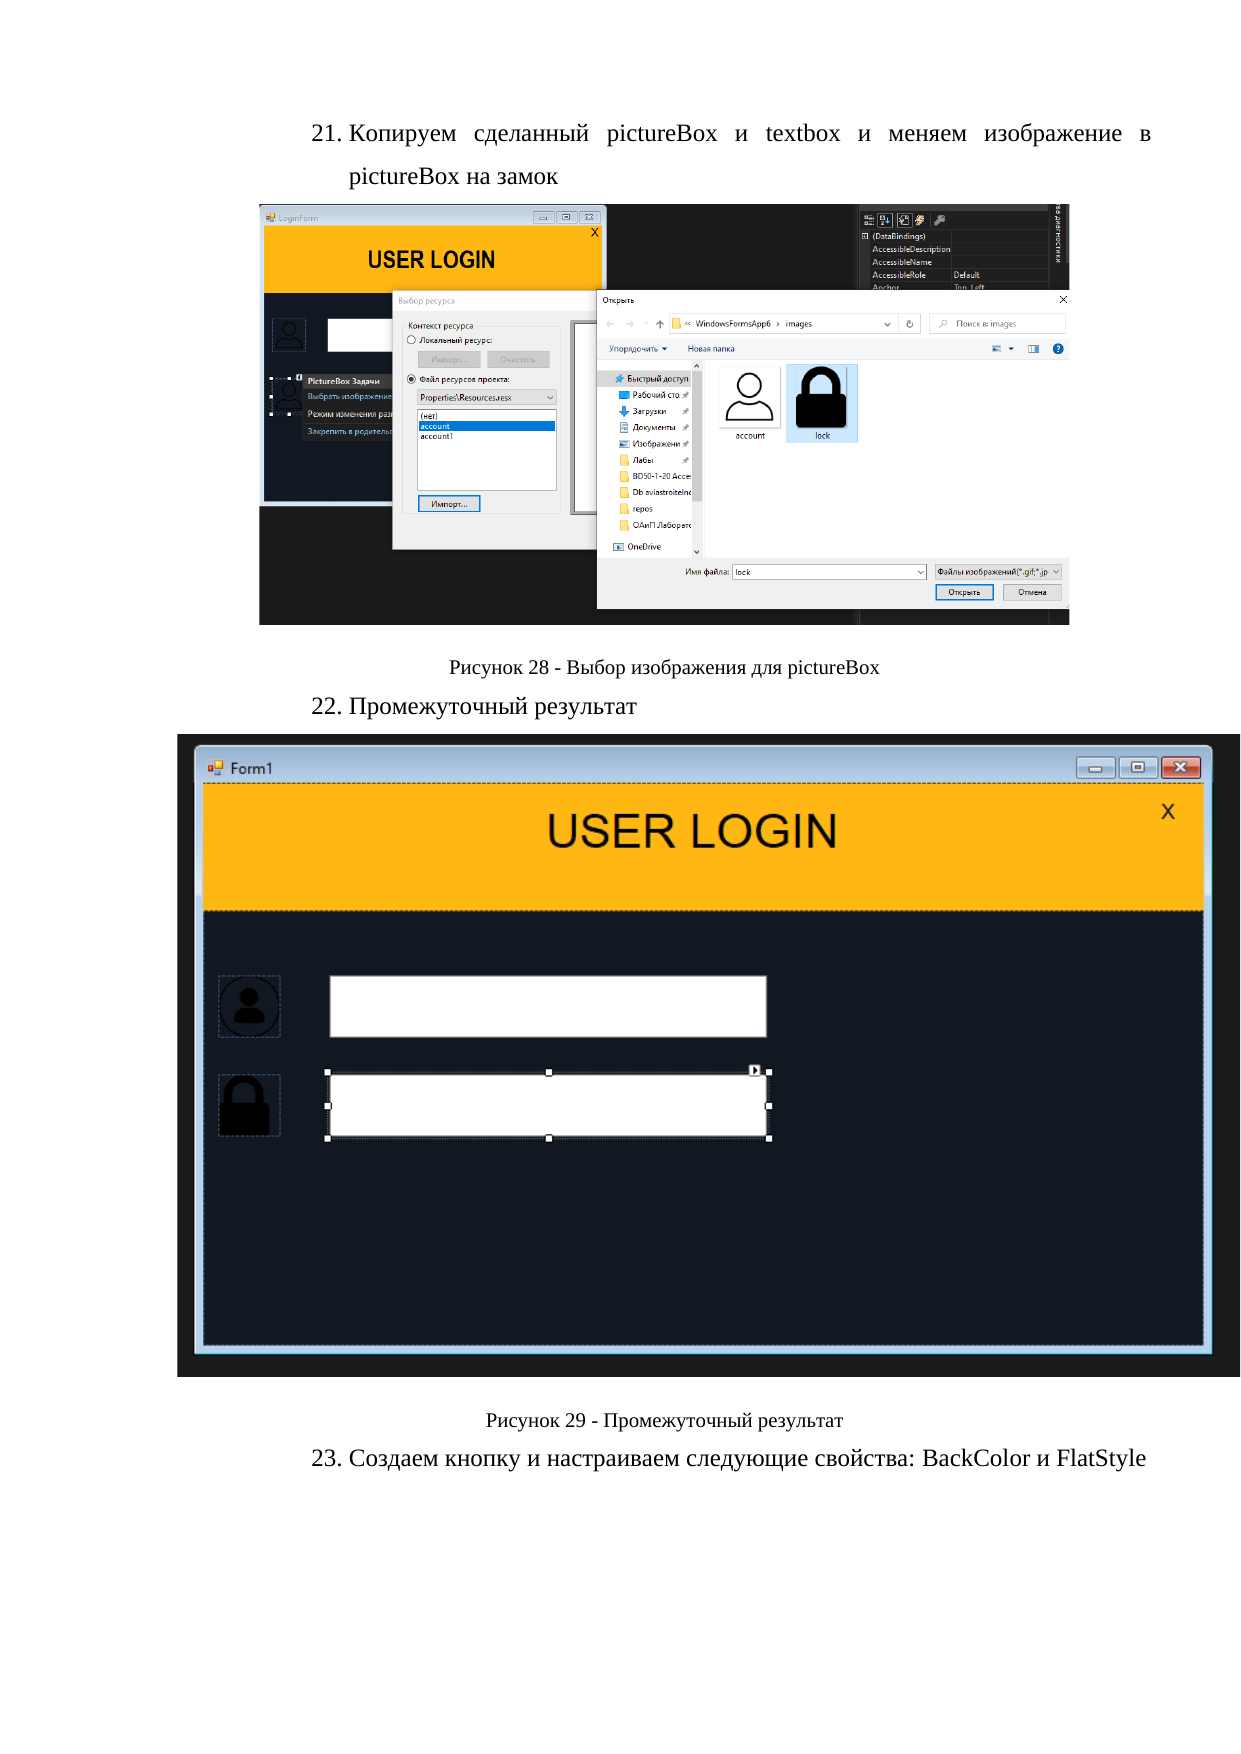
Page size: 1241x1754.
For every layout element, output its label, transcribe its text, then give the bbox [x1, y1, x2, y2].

picture [259, 204, 1070, 625]
list Промежуточный результат [311, 691, 1152, 720]
picture [177, 734, 1241, 1377]
text Рисунок 29 - Промежуточный результат [177, 1407, 1152, 1432]
list Создаем кнопку и настраиваем следующие свойства: BackColor и FlatStyle [311, 1443, 1152, 1472]
text Рисунок 28 - Выбор изображения для pictureBox [177, 655, 1152, 679]
list Копируем сделанный pictureBox и textbox и меняем изображение в pictureBox на замок [311, 118, 1152, 190]
